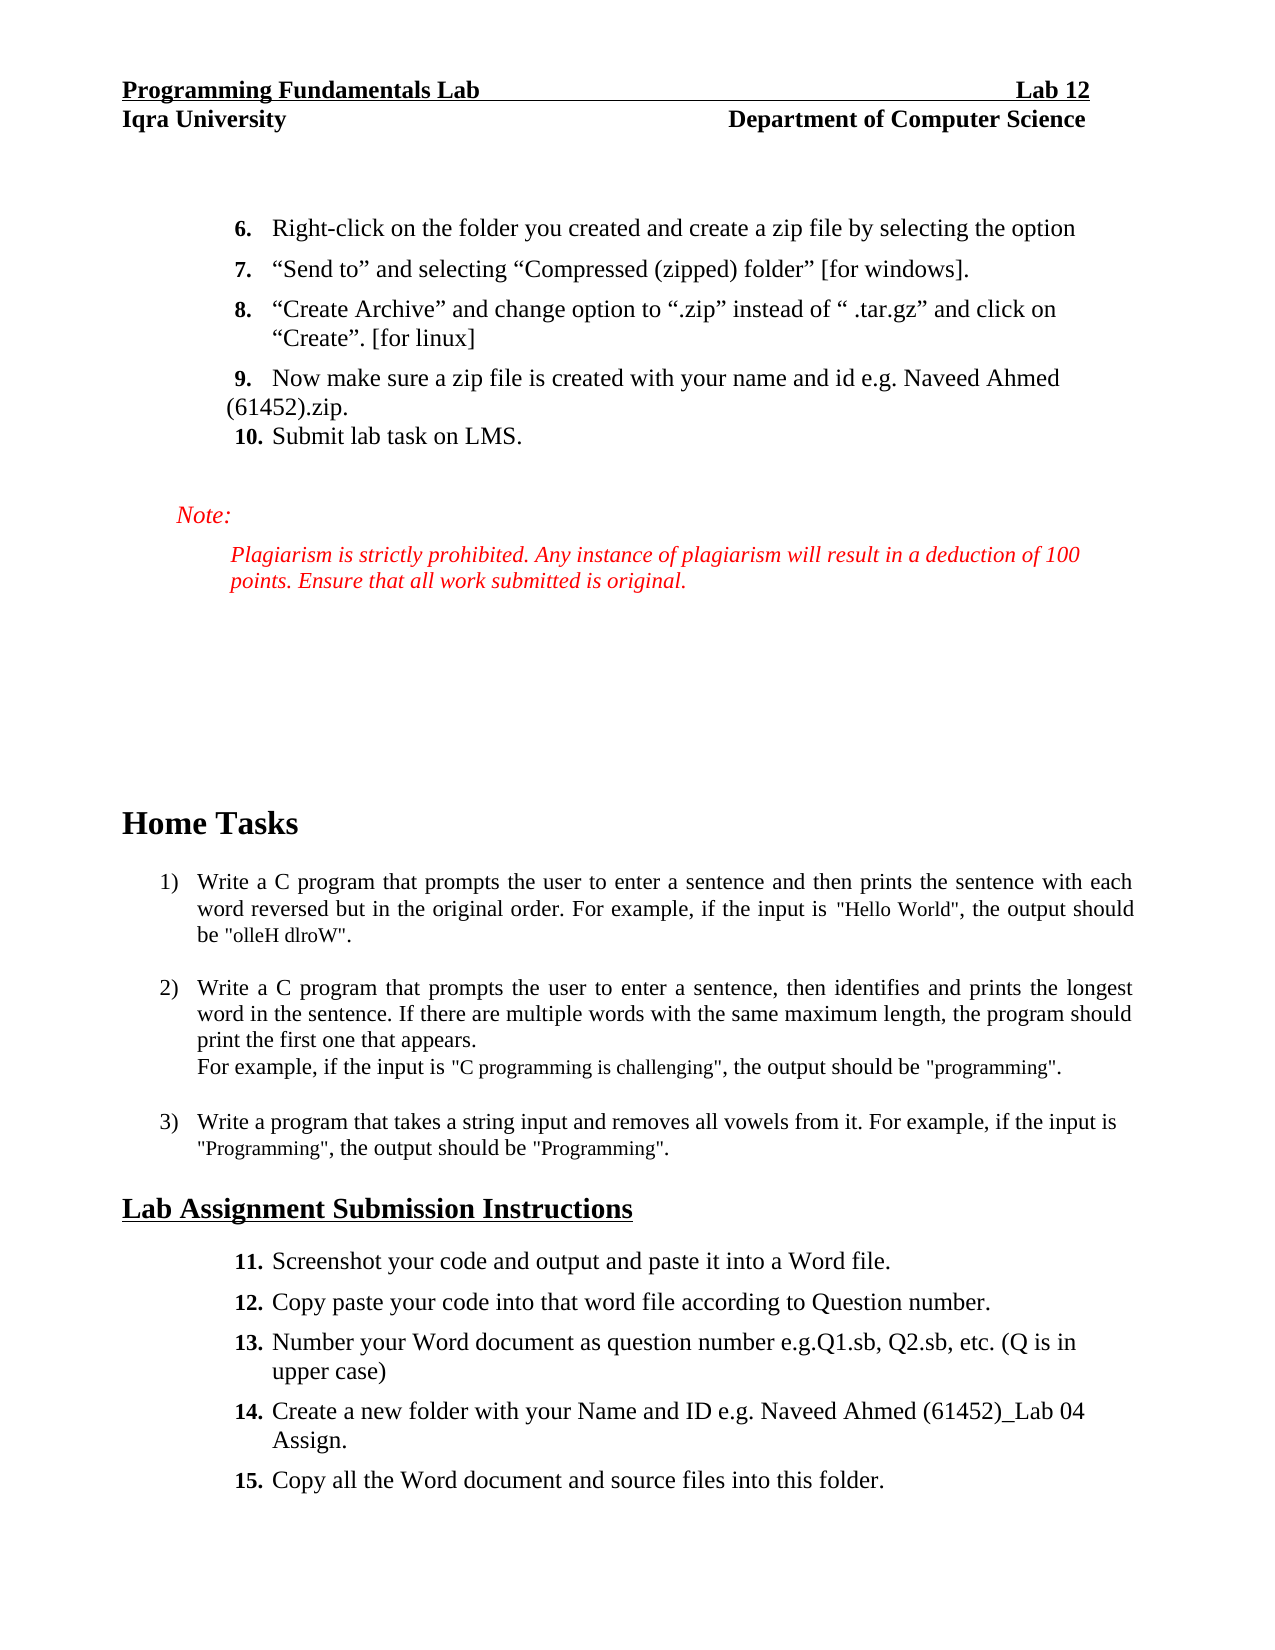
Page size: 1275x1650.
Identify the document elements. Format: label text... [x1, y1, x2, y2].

text (61452).zip. [220, 392, 1134, 421]
text Note: [176, 501, 1134, 529]
list Write a C program that prompts the user to enter a sentence and then prints the sentence with each word reversed but in the original order. For example, if the input is "Hello World", the output should be "olleH dlroW". [159, 868, 1134, 947]
list Copy paste your code into that word file according to Question number. [234, 1287, 1134, 1315]
list Copy all the Word document and source files into this folder. [234, 1466, 1134, 1494]
subtitle Home Tasks [122, 803, 1144, 842]
list Number your Word document as question number e.g.Q1.sb, Q2.sb, etc. (Q is in upper case) [234, 1327, 1134, 1384]
list Write a program that takes a string input and removes all vowels from it. For example, if the input is "Programming", the output should be "Programming". [159, 1108, 1134, 1161]
text For example, if the input is "C programming is challenging", the output should be "programming". [197, 1053, 1134, 1079]
text Plagiarism is strictly prohibited. Any instance of plagiarism will result in a deduction of 100 points. Ensure that all work submitted is original. [230, 541, 1134, 594]
text Lab Assignment Submission Instructions [122, 1192, 1134, 1225]
list Right-click on the folder you created and create a zip file by selecting the option [234, 213, 1134, 242]
list “Create Archive” and change option to “.zip” instead of “ .tar.gz” and click on “Create”. [for linux] [234, 294, 1134, 352]
list “Send to” and selecting “Compressed (zipped) folder” [for windows]. [234, 254, 1134, 282]
list Submit lab task on LMS. [234, 421, 1134, 450]
list Now make sure a zip file is created with your name and id e.g. Naveed Ahmed [234, 363, 1134, 392]
list Screenshot your code and output and paste it into a Word file. [234, 1246, 1134, 1275]
list Create a new folder with your Name and ID e.g. Naveed Ahmed (61452)_Lab 04 Assign. [234, 1396, 1134, 1454]
list Write a C program that prompts the user to enter a sentence, then identifies and prints the longest word in the sentence. If there are multiple words with the same maximum length, the program should print the first one that appears. [159, 974, 1134, 1053]
